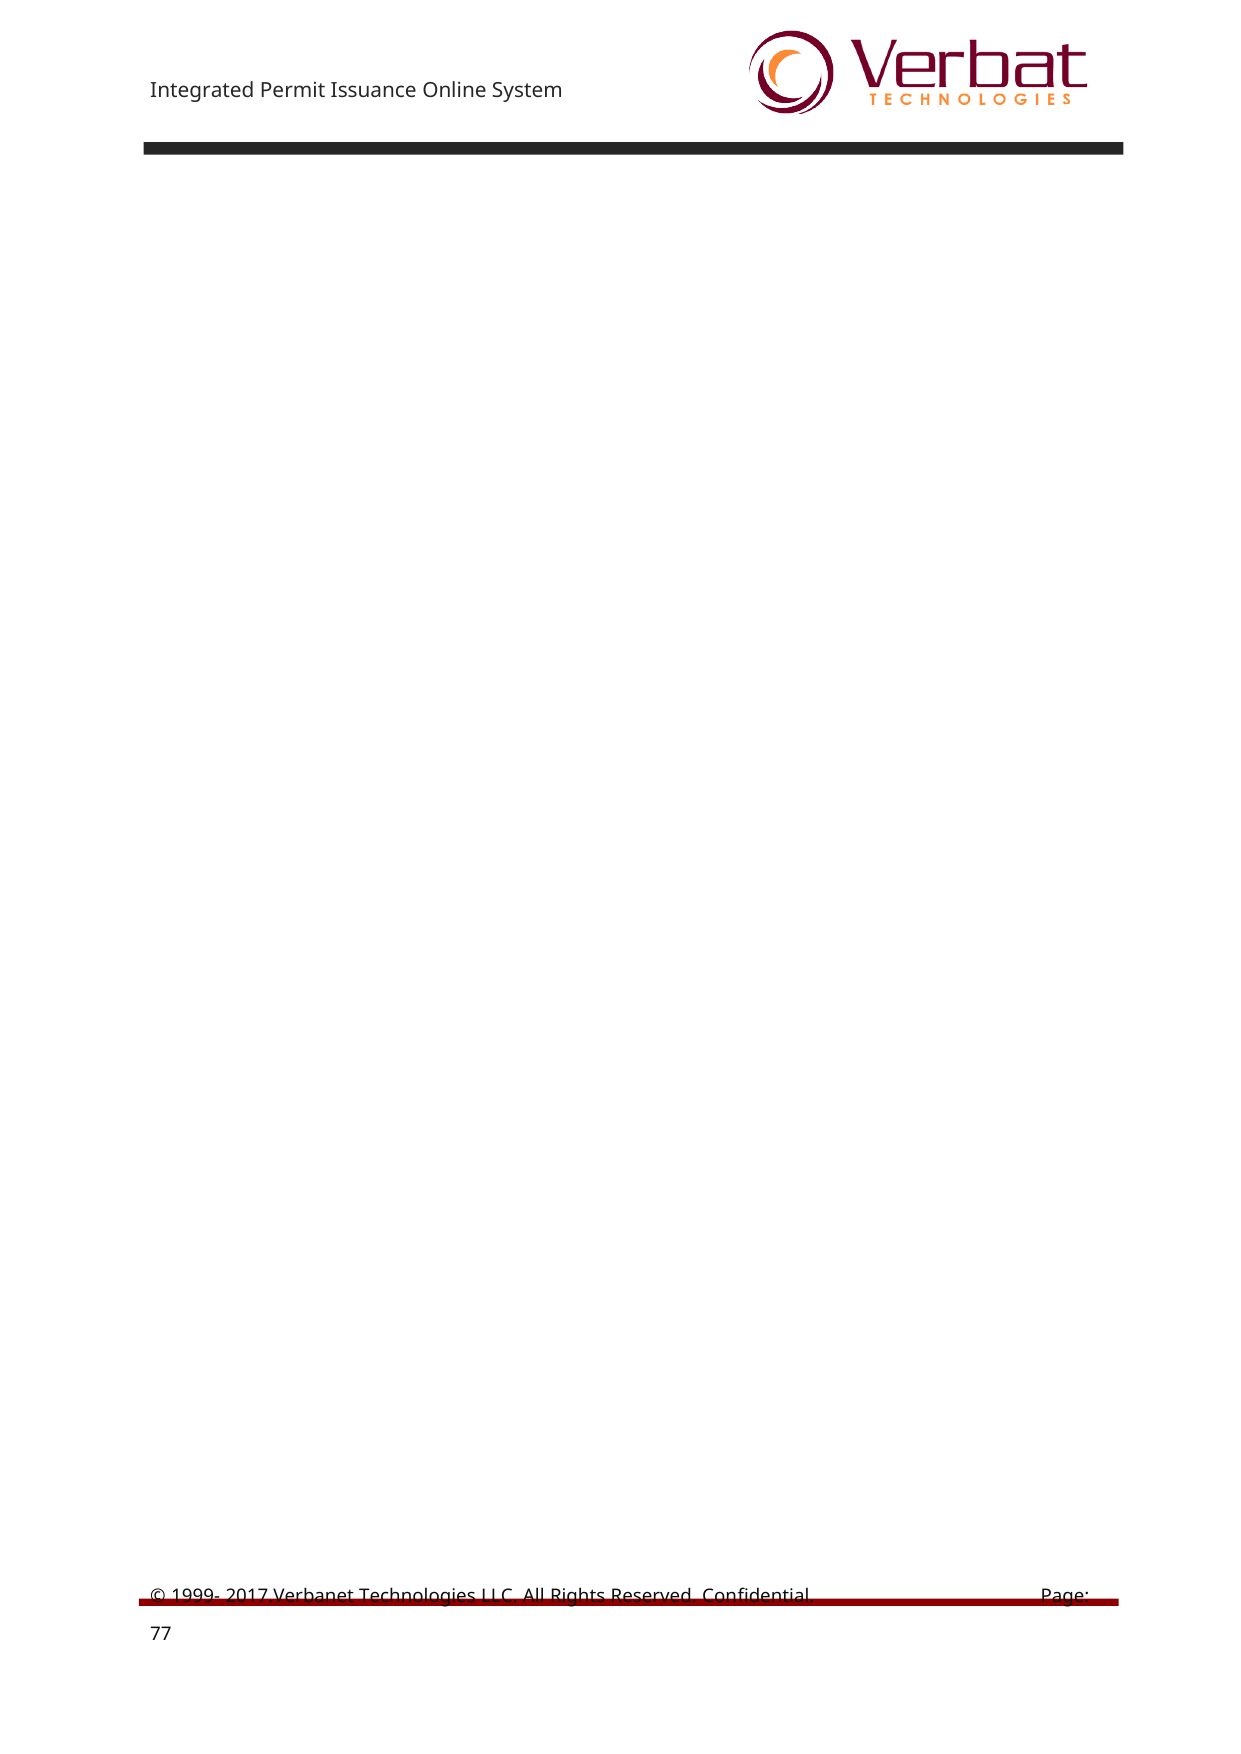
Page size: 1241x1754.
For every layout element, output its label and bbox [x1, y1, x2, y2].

picture [745, 26, 1089, 114]
